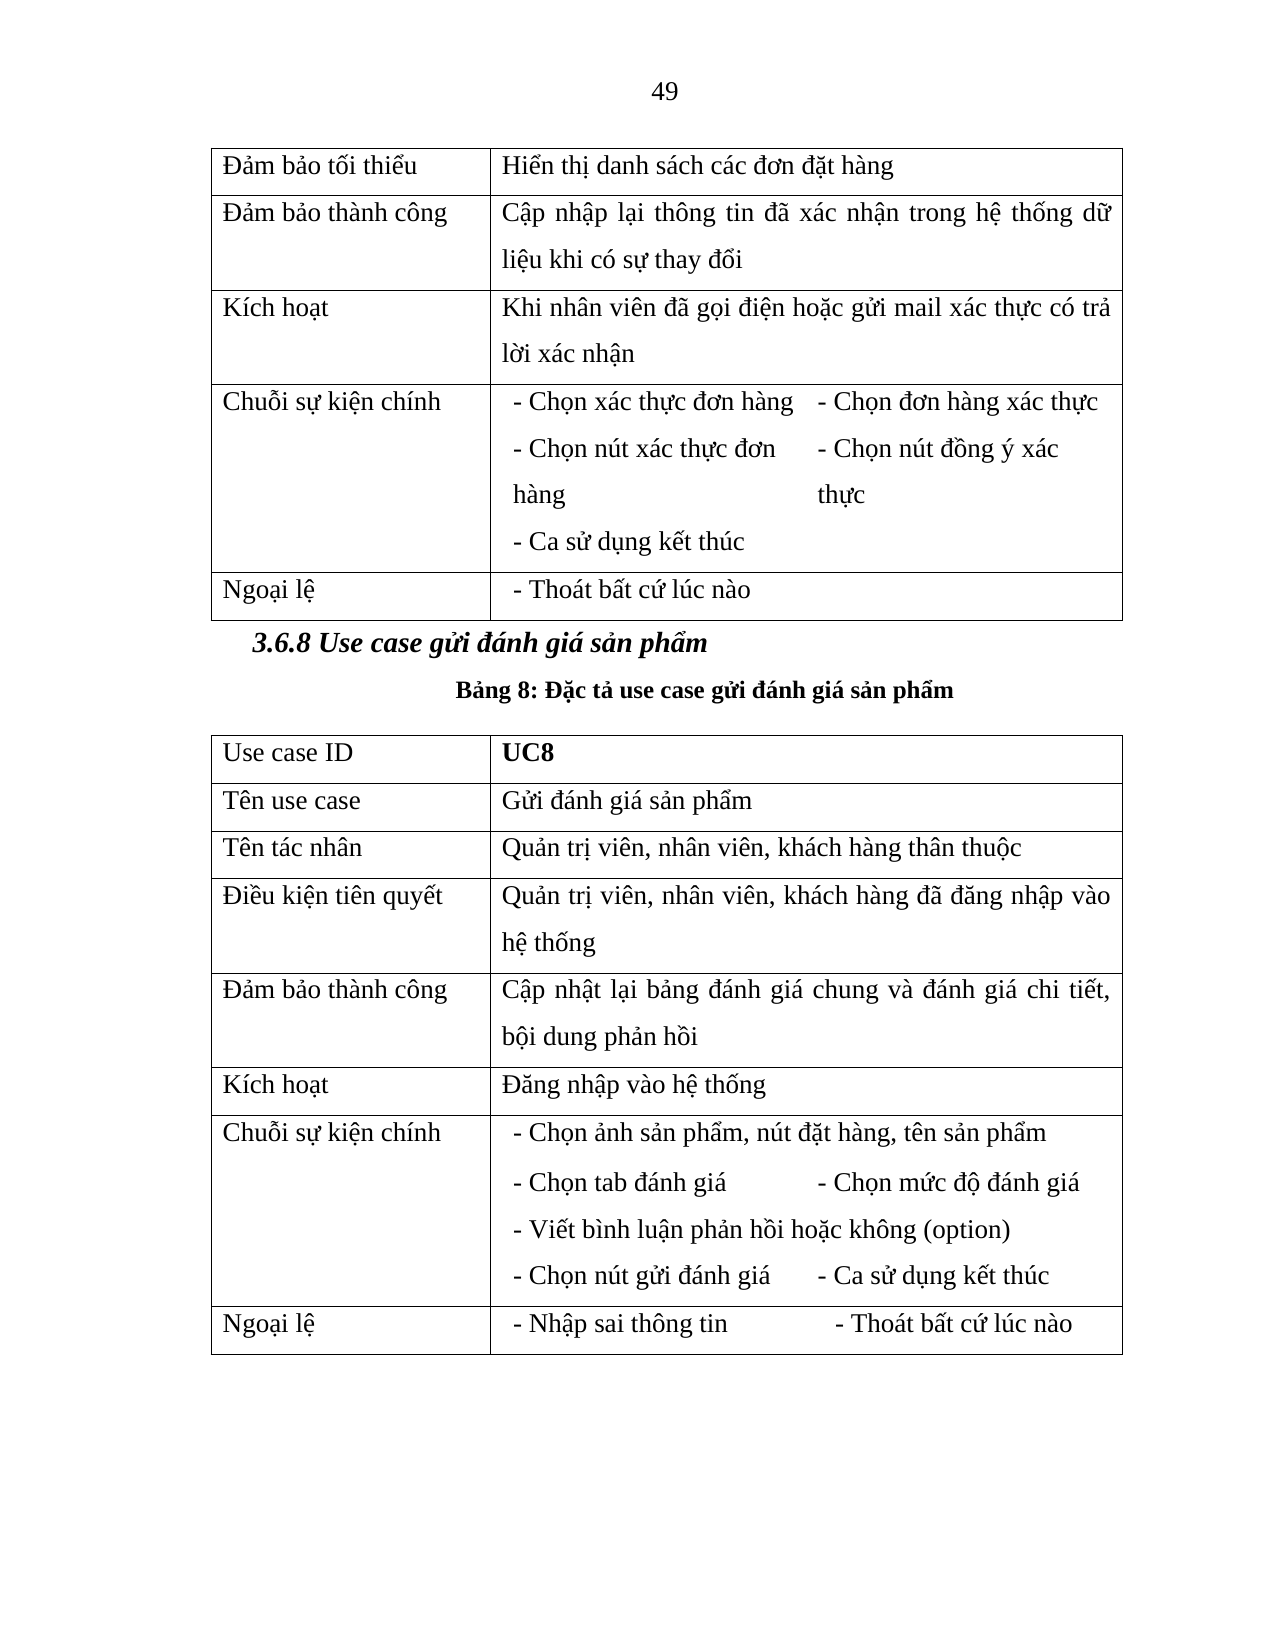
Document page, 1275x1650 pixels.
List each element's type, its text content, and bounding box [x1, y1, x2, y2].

text Bảng 8: Đặc tả use case gửi đánh giá sản phẩm [177, 675, 1157, 704]
table_cell Đảm bảo tối thiểu [212, 149, 490, 195]
table_cell Đăng nhập vào hệ thống [491, 1068, 1122, 1115]
table_cell Kích hoạt [212, 1068, 490, 1115]
table_cell Điều kiện tiên quyết [212, 879, 490, 973]
table_header Use case ID [212, 736, 490, 783]
subtitle 3.6.8 Use case gửi đánh giá sản phẩm [177, 625, 1157, 658]
table_cell Đảm bảo thành công [212, 974, 490, 1067]
table_cell [491, 1307, 1122, 1354]
table_cell Chuỗi sự kiện chính [212, 1116, 490, 1306]
table_cell Đảm bảo thành công [212, 196, 490, 290]
table_cell Kích hoạt [212, 291, 490, 384]
table_cell [491, 573, 1122, 620]
table_cell Ngoại lệ [212, 573, 490, 620]
table_cell Gửi đánh giá sản phẩm [491, 784, 1122, 831]
table_header UC8 [491, 736, 1122, 783]
table_cell Chuỗi sự kiện chính [212, 385, 490, 572]
table_cell Tên use case [212, 784, 490, 831]
table_cell [491, 385, 1122, 572]
table_cell Tên tác nhân [212, 832, 490, 878]
table_cell Ngoại lệ [212, 1307, 490, 1354]
table_cell [491, 1116, 1122, 1306]
table_cell Cập nhật lại bảng đánh giá chung và đánh giá chi tiết, bội dung phản hồi [491, 974, 1122, 1067]
table_cell Hiển thị danh sách các đơn đặt hàng [491, 149, 1122, 195]
table_cell Quản trị viên, nhân viên, khách hàng đã đăng nhập vào hệ thống [491, 879, 1122, 973]
table_cell Quản trị viên, nhân viên, khách hàng thân thuộc [491, 832, 1122, 878]
table_cell Khi nhân viên đã gọi điện hoặc gửi mail xác thực có trả lời xác nhận [491, 291, 1122, 384]
table_cell Cập nhập lại thông tin đã xác nhận trong hệ thống dữ liệu khi có sự thay đổi [491, 196, 1122, 290]
